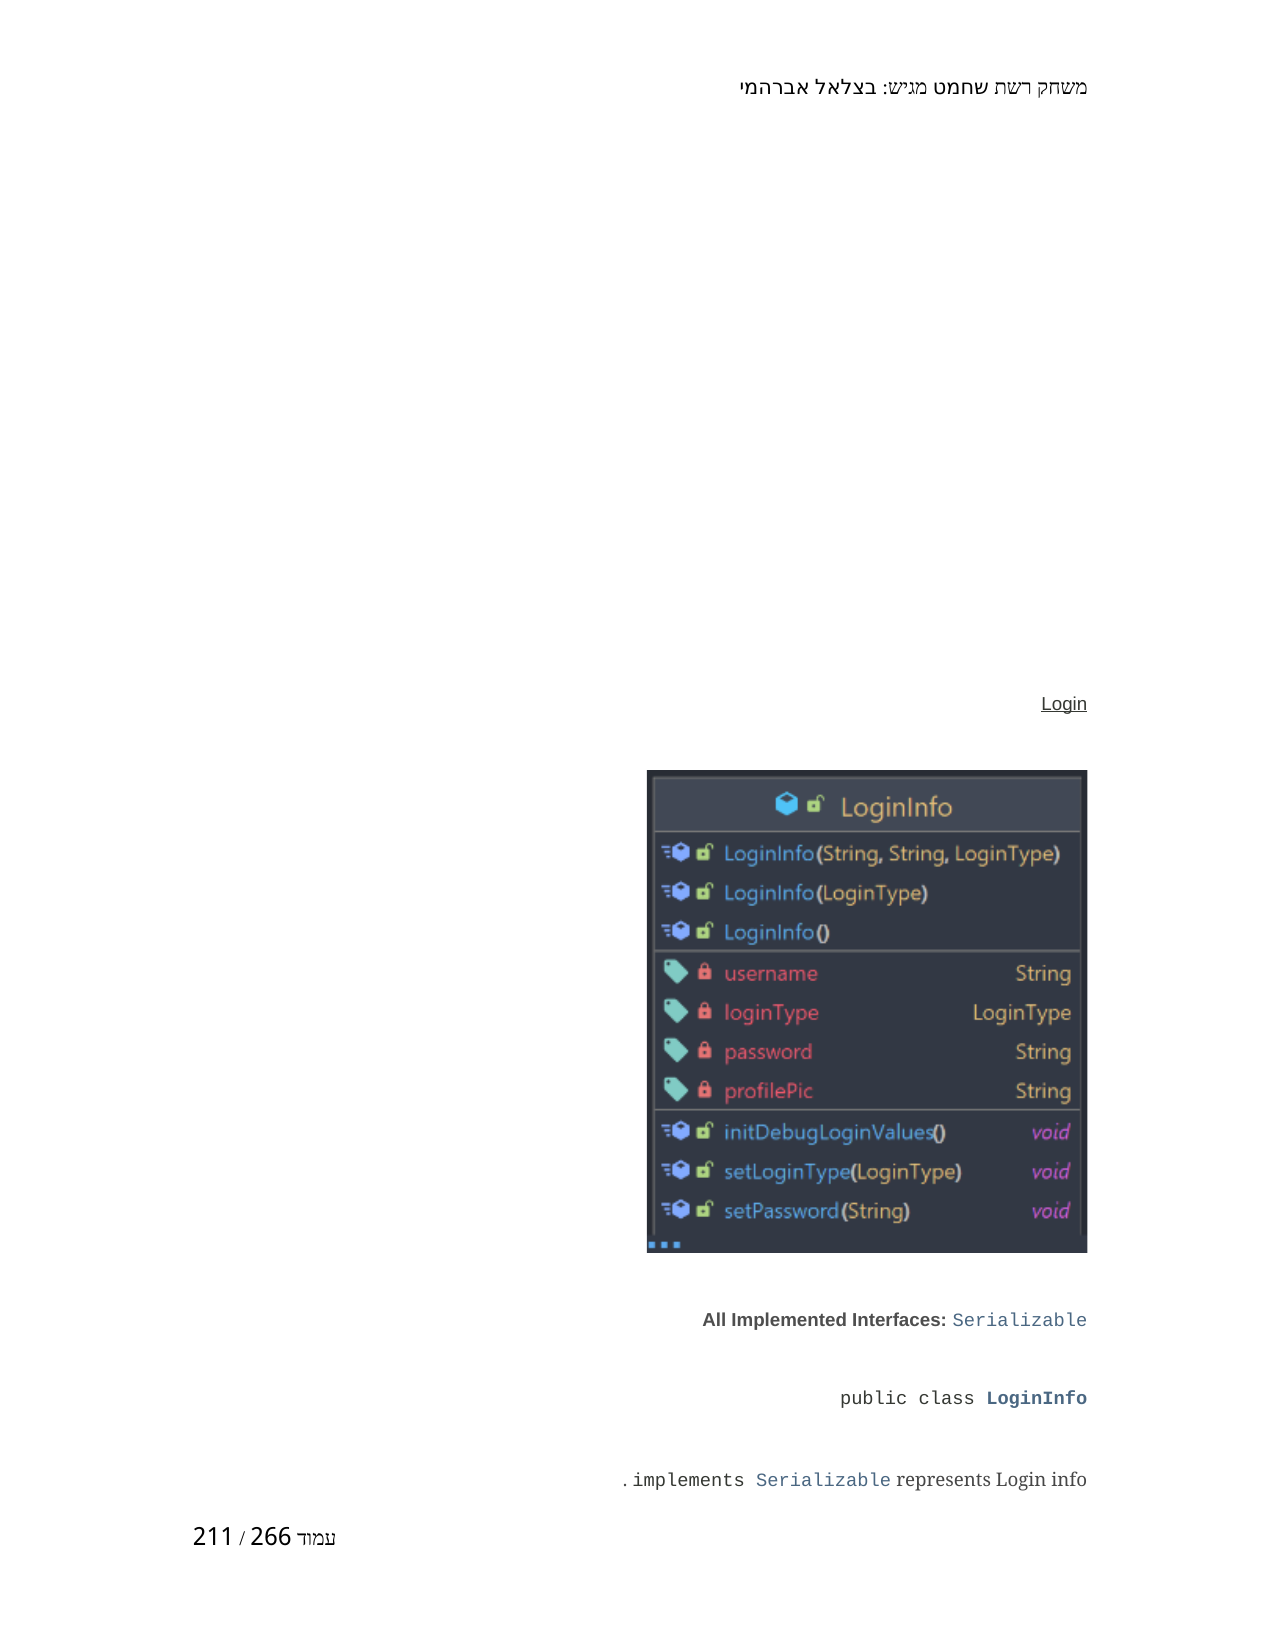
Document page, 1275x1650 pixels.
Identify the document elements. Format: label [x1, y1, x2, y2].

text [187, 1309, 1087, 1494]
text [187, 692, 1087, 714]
picture [646, 770, 1088, 1253]
